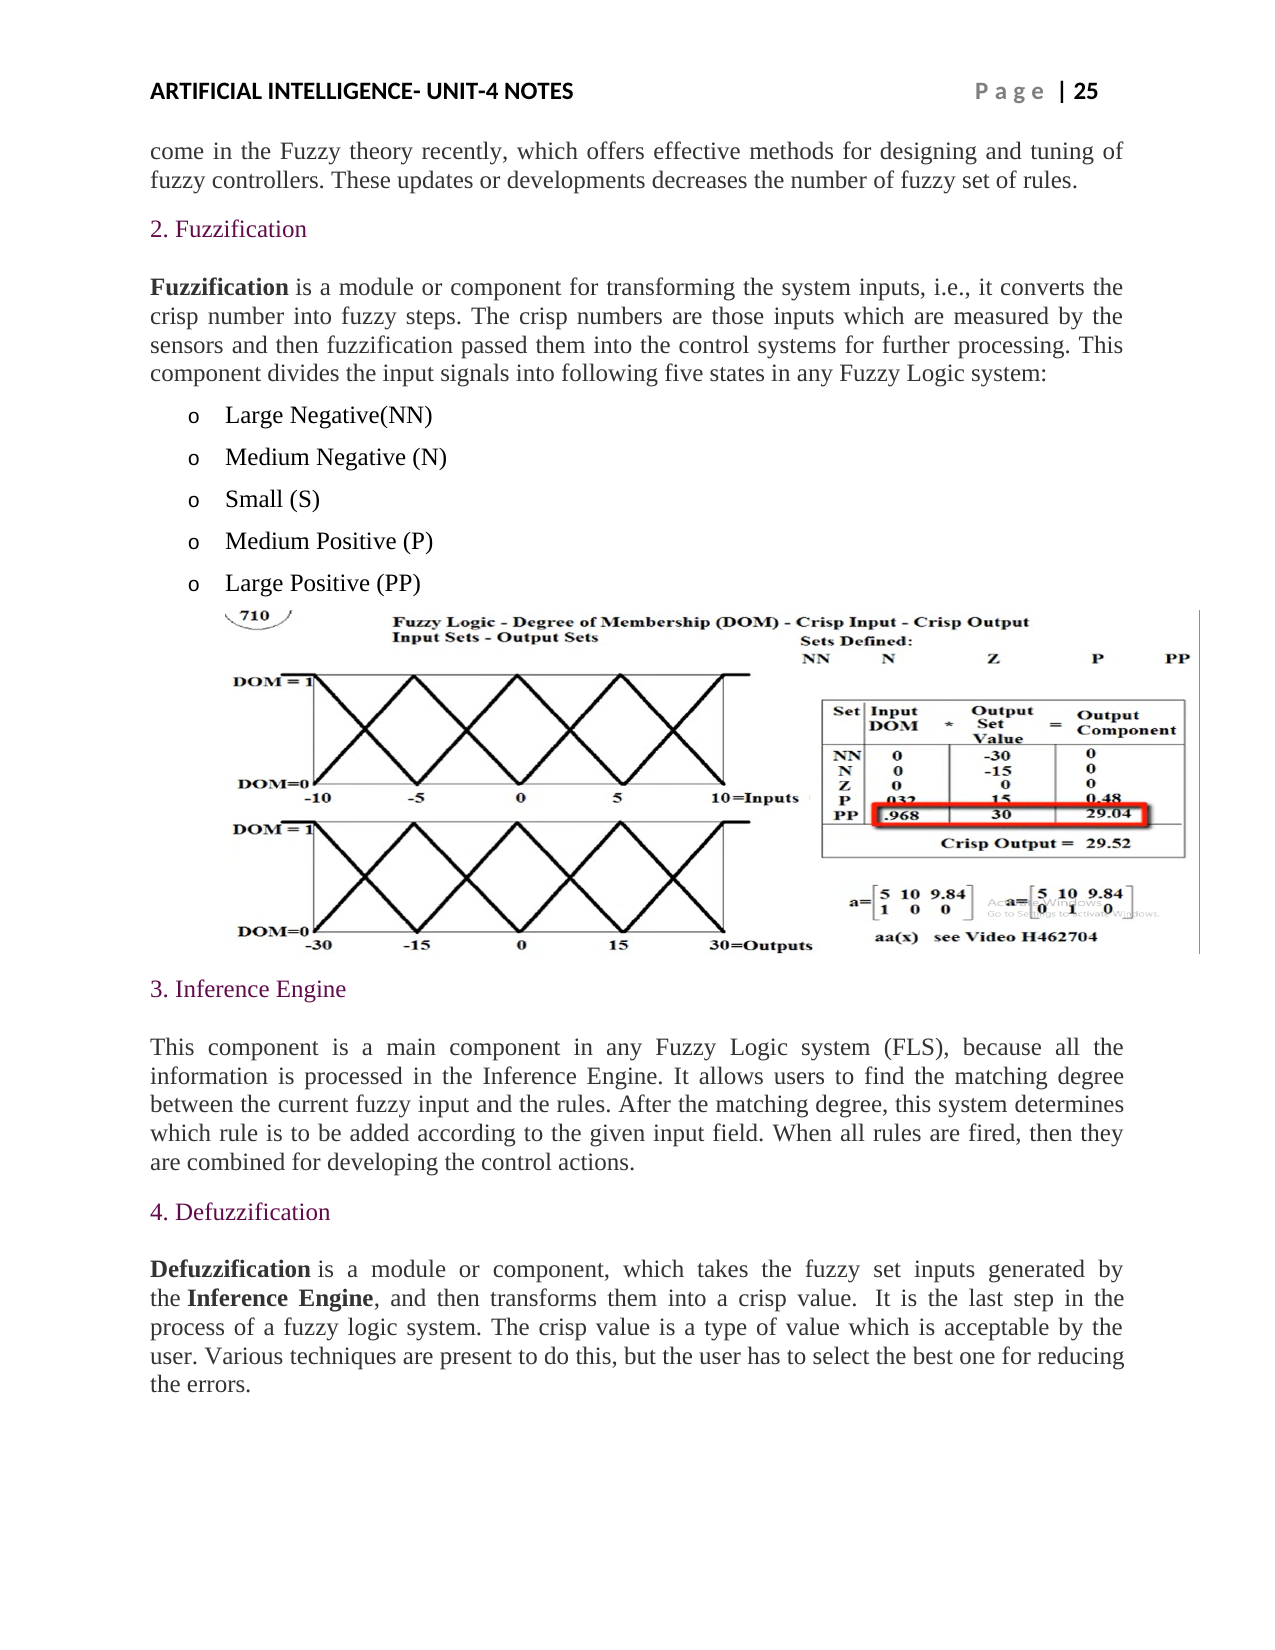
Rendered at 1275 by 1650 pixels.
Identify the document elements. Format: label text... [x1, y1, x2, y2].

list Large Negative(NN) [187, 400, 1125, 429]
text Fuzzification is a module or component for transforming the system inputs, i.e., it converts the crisp number into fuzzy steps. The crisp numbers are those inputs which are measured by the sensors and then fuzzification passed them into the control systems for further processing. This component divides the input signals into following five states in any Fuzzy Logic system: [150, 272, 1125, 387]
text This component is a main component in any Fuzzy Logic system (FLS), because all the information is processed in the Inference Engine. It allows users to find the matching degree between the current fuzzy input and the rules. After the matching degree, this system determines which rule is to be added according to the given input field. When all rules are fired, then they are combined for developing the control actions. [150, 1032, 1125, 1176]
list Medium Positive (P) [187, 526, 1125, 556]
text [150, 136, 1125, 193]
list Small (S) [187, 484, 1125, 513]
text Defuzzification is a module or component, which takes the fuzzy set inputs generated by the Inference Engine, and then transforms them into a crisp value. It is the last step in the process of a fuzzy logic system. The crisp value is a type of value which is acceptable by the user. Various techniques are present to do this, but the user has to select the best one for reducing the errors. [150, 1254, 1125, 1398]
list Medium Negative (N) [187, 442, 1125, 471]
list Large Positive (PP) [187, 568, 1125, 598]
subtitle 3. Inference Engine [150, 974, 1125, 1003]
subtitle 4. Defuzzification [150, 1197, 1125, 1225]
picture [225, 610, 1200, 954]
subtitle 2. Fuzzification [150, 214, 1125, 243]
